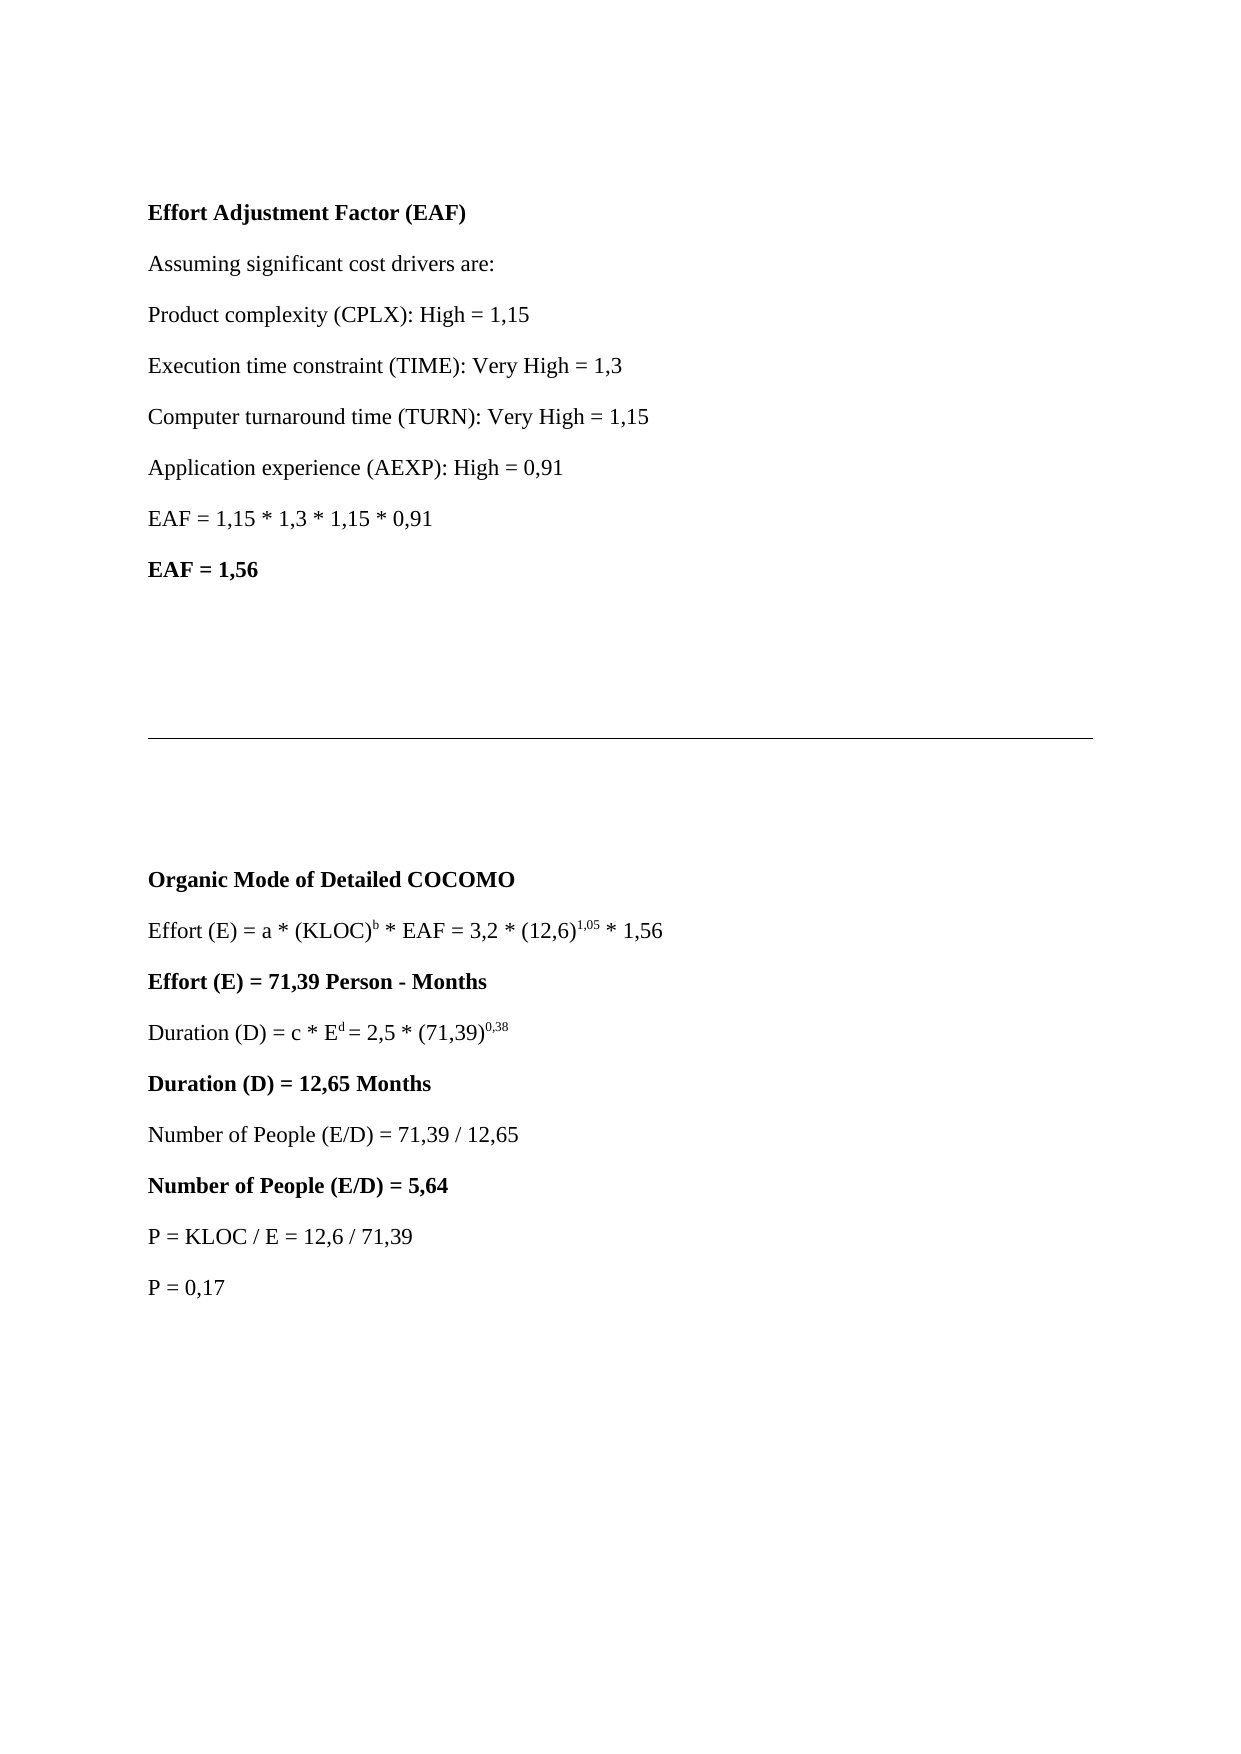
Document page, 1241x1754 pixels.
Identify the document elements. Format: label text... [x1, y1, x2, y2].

text Application experience (AEXP): High = 0,91 [148, 454, 1093, 480]
text P = 0,17 [148, 1274, 1093, 1301]
text Duration (D) = c * Ed = 2,5 * (71,39)0,38 [148, 1019, 1093, 1045]
text P = KLOC / E = 12,6 / 71,39 [148, 1223, 1093, 1249]
text Duration (D) = 12,65 Months [148, 1070, 1093, 1096]
text Number of People (E/D) = 71,39 / 12,65 [148, 1121, 1093, 1147]
text Assuming significant cost drivers are: [148, 250, 1093, 276]
text Computer turnaround time (TURN): Very High = 1,15 [148, 403, 1093, 429]
text Product complexity (CPLX): High = 1,15 [148, 301, 1093, 327]
text Organic Mode of Detailed COCOMO [148, 866, 1093, 892]
text Number of People (E/D) = 5,64 [148, 1172, 1093, 1198]
text Effort (E) = a * (KLOC)b * EAF = 3,2 * (12,6)1,05 * 1,56 [148, 917, 1093, 943]
text Effort (E) = 71,39 Person - Months [148, 968, 1093, 994]
text Effort Adjustment Factor (EAF) [148, 199, 1093, 225]
text Execution time constraint (TIME): Very High = 1,3 [148, 352, 1093, 378]
text EAF = 1,56 [148, 556, 1093, 582]
text EAF = 1,15 * 1,3 * 1,15 * 0,91 [148, 505, 1093, 531]
